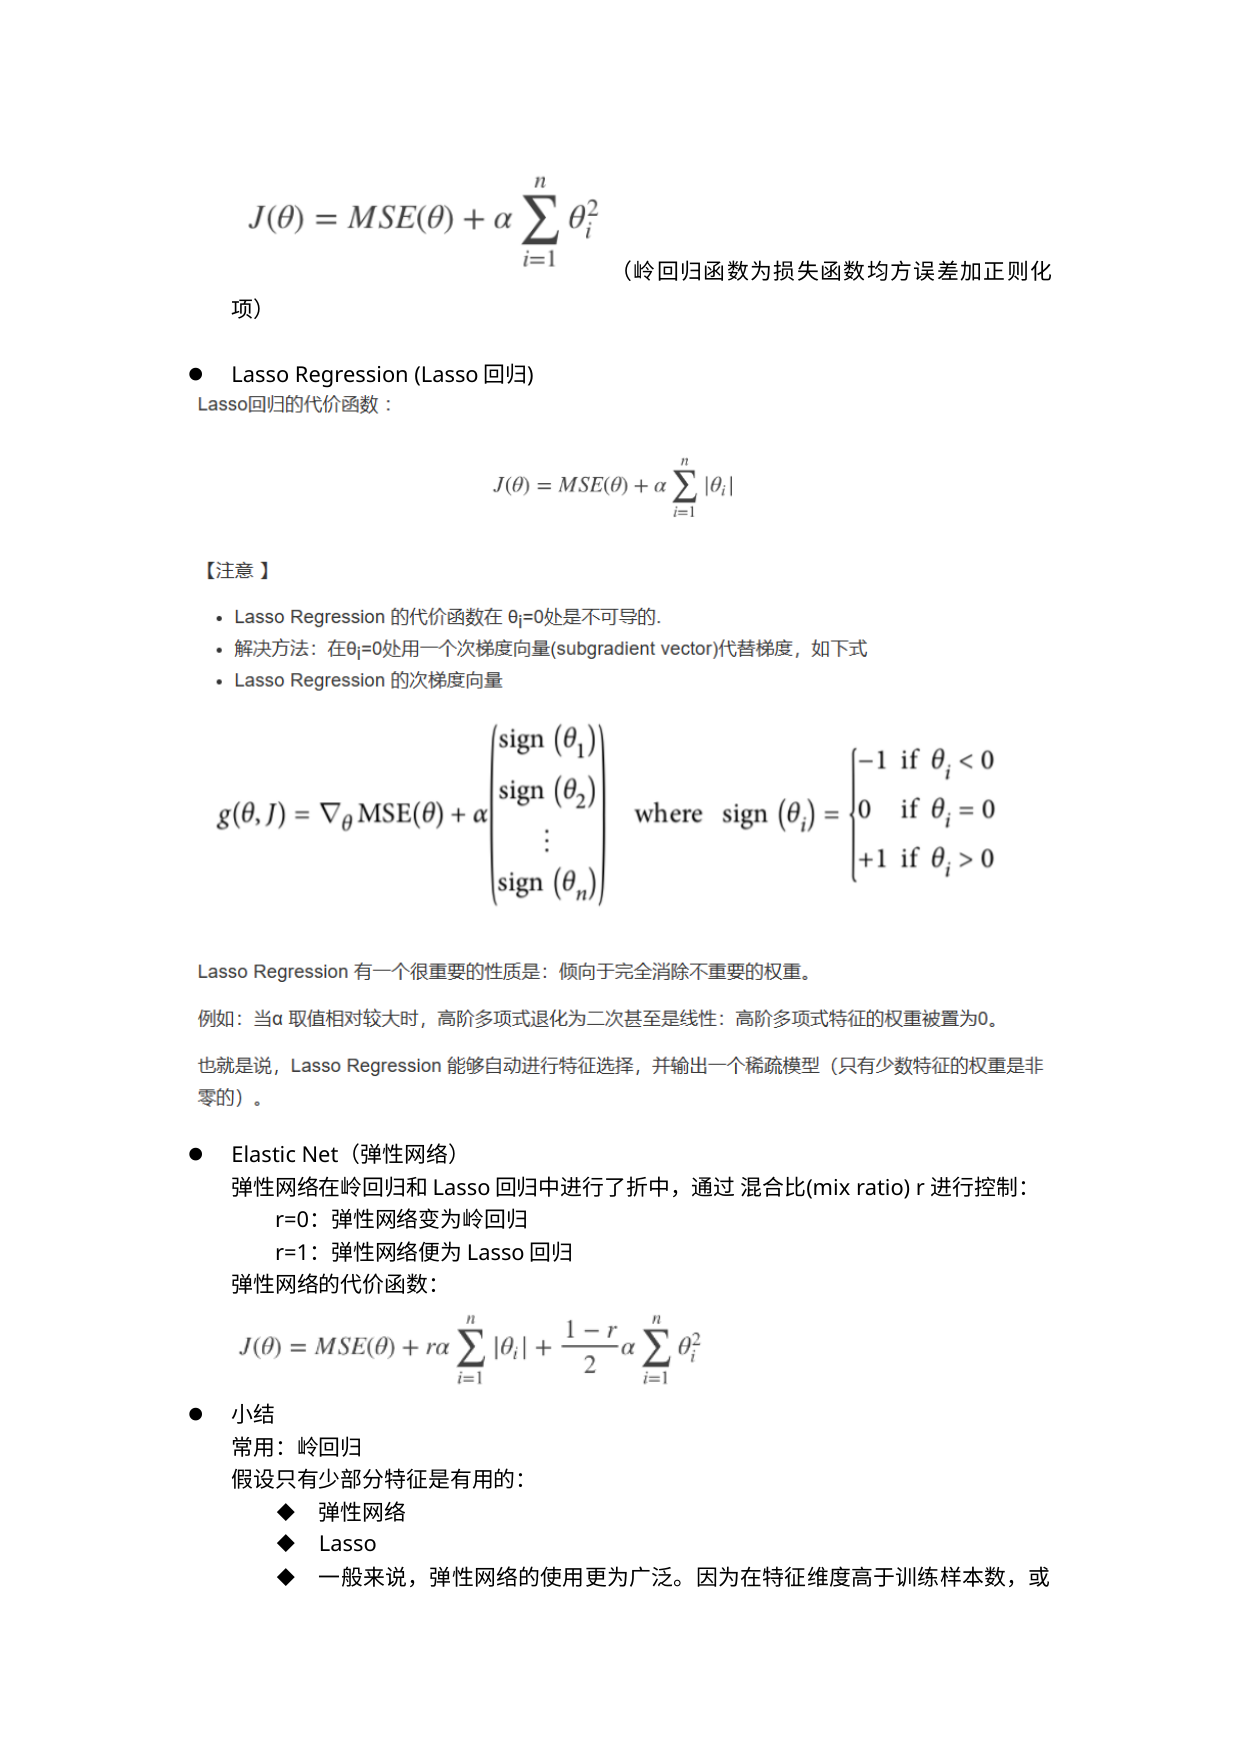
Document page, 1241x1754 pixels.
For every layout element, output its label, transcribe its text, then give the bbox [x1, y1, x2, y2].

list 常用：岭回归 [231, 1429, 1053, 1462]
text 弹性网络的代价函数： [187, 1267, 1053, 1299]
text 假设只有少部分特征是有用的： [187, 1462, 1053, 1494]
list Lasso [275, 1527, 1053, 1559]
picture [231, 168, 611, 280]
list 小结 [187, 1397, 1053, 1429]
picture [231, 1305, 719, 1392]
list Elastic Net（弹性网络） [187, 1137, 1053, 1169]
text 弹性网络在岭回归和Lasso回归中进行了折中，通过 混合比(mix ratio) r 进行控制： [187, 1169, 1053, 1202]
picture [187, 389, 1053, 1119]
text r=1：弹性网络便为Lasso回归 [231, 1234, 1053, 1267]
list 弹性网络 [275, 1494, 1053, 1527]
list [275, 1559, 1053, 1592]
list Lasso Regression (Lasso回归) [187, 357, 1053, 389]
text r=0：弹性网络变为岭回归 [231, 1202, 1053, 1234]
